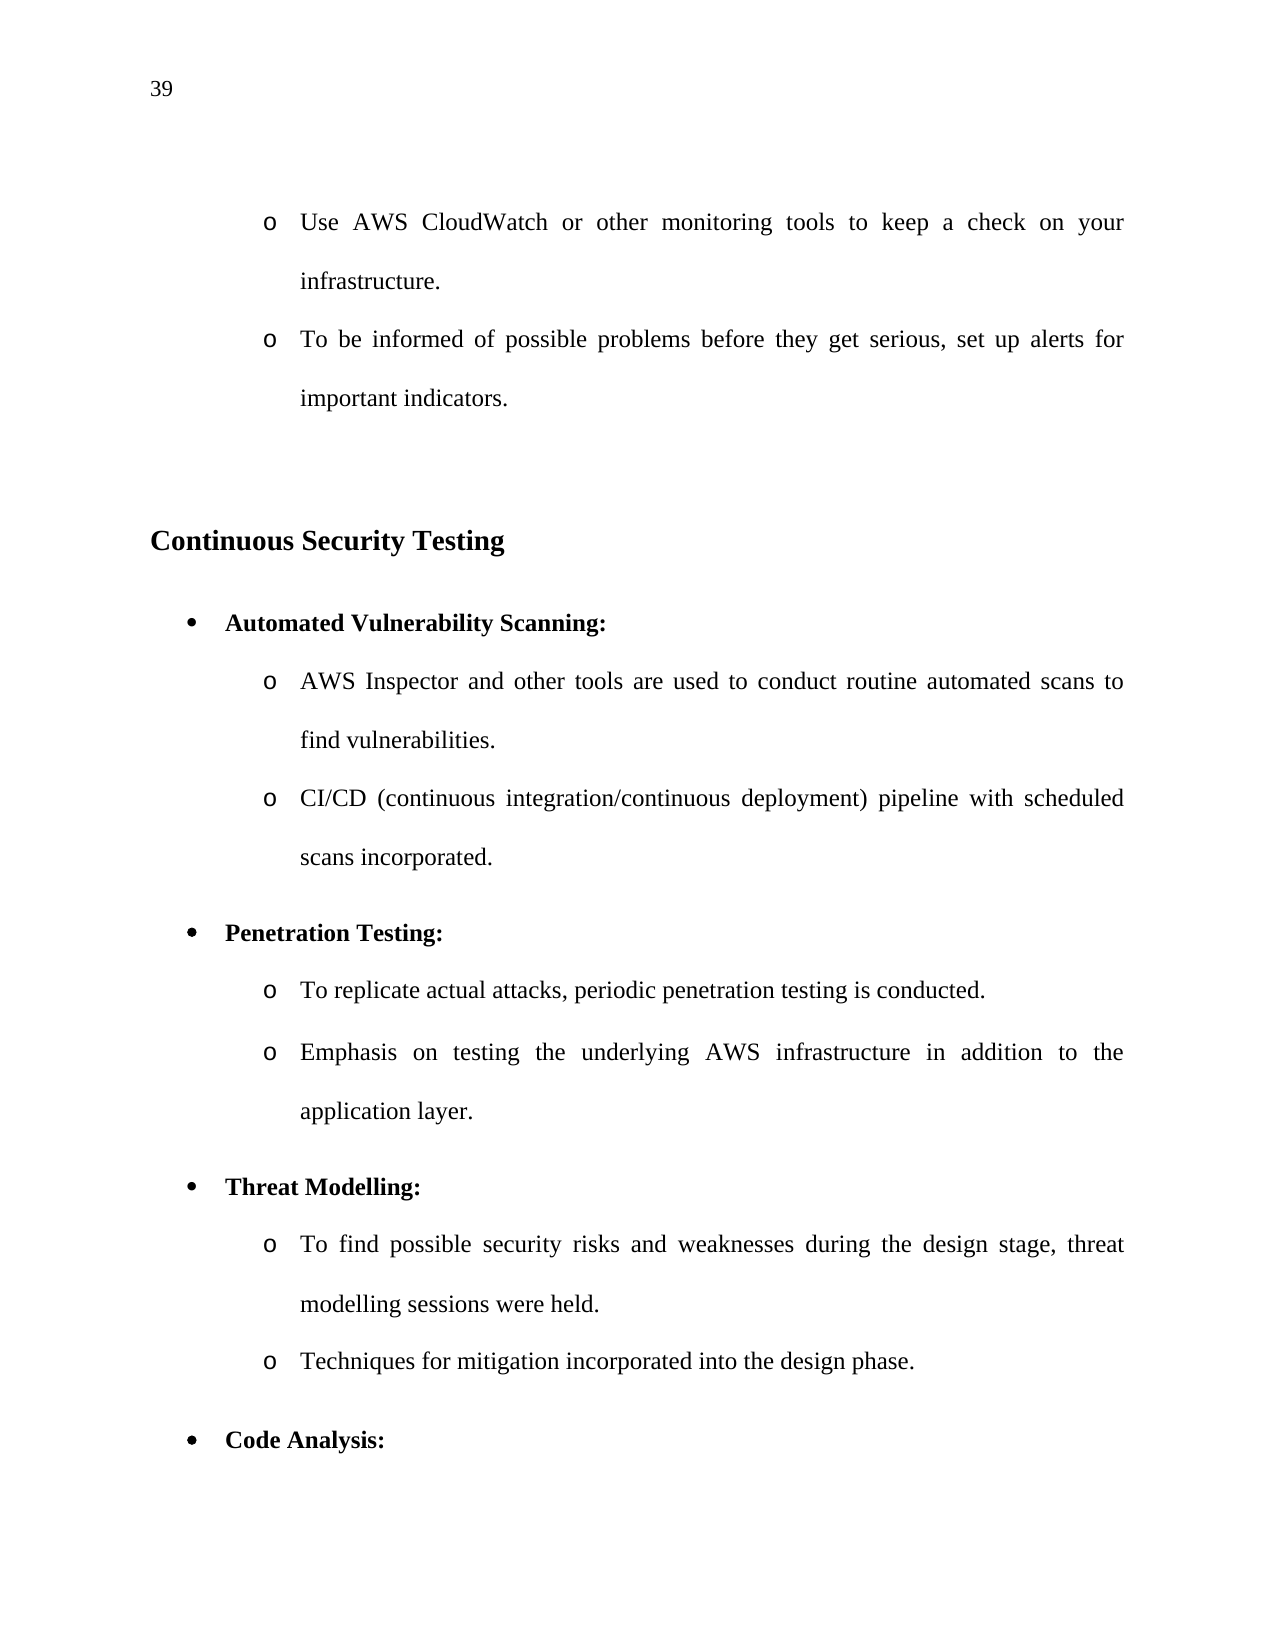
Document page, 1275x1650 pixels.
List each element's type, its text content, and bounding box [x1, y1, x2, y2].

list Threat Modelling: [187, 1172, 1125, 1200]
list CI/CD (continuous integration/continuous deployment) pipeline with scheduled scans incorporated. [262, 783, 1125, 871]
list To be informed of possible problems before they get serious, set up alerts for important indicators. [262, 324, 1125, 412]
list Code Analysis: [187, 1426, 1125, 1454]
list AWS Inspector and other tools are used to conduct routine automated scans to find vulnerabilities. [262, 666, 1125, 754]
list Emphasis on testing the underlying AWS infrastructure in addition to the application layer. [262, 1037, 1125, 1125]
list Techniques for mitigation incorporated into the design phase. [262, 1346, 1125, 1377]
list To find possible security risks and weaknesses during the design stage, threat modelling sessions were held. [262, 1229, 1125, 1317]
subtitle Continuous Security Testing [150, 523, 1125, 557]
list Automated Vulnerability Scanning: [187, 608, 1125, 637]
list Penetration Testing: [187, 918, 1125, 946]
list Use AWS CloudWatch or other monitoring tools to keep a check on your infrastructure. [262, 207, 1125, 295]
list To replicate actual attacks, periodic penetration testing is conducted. [262, 975, 1125, 1006]
